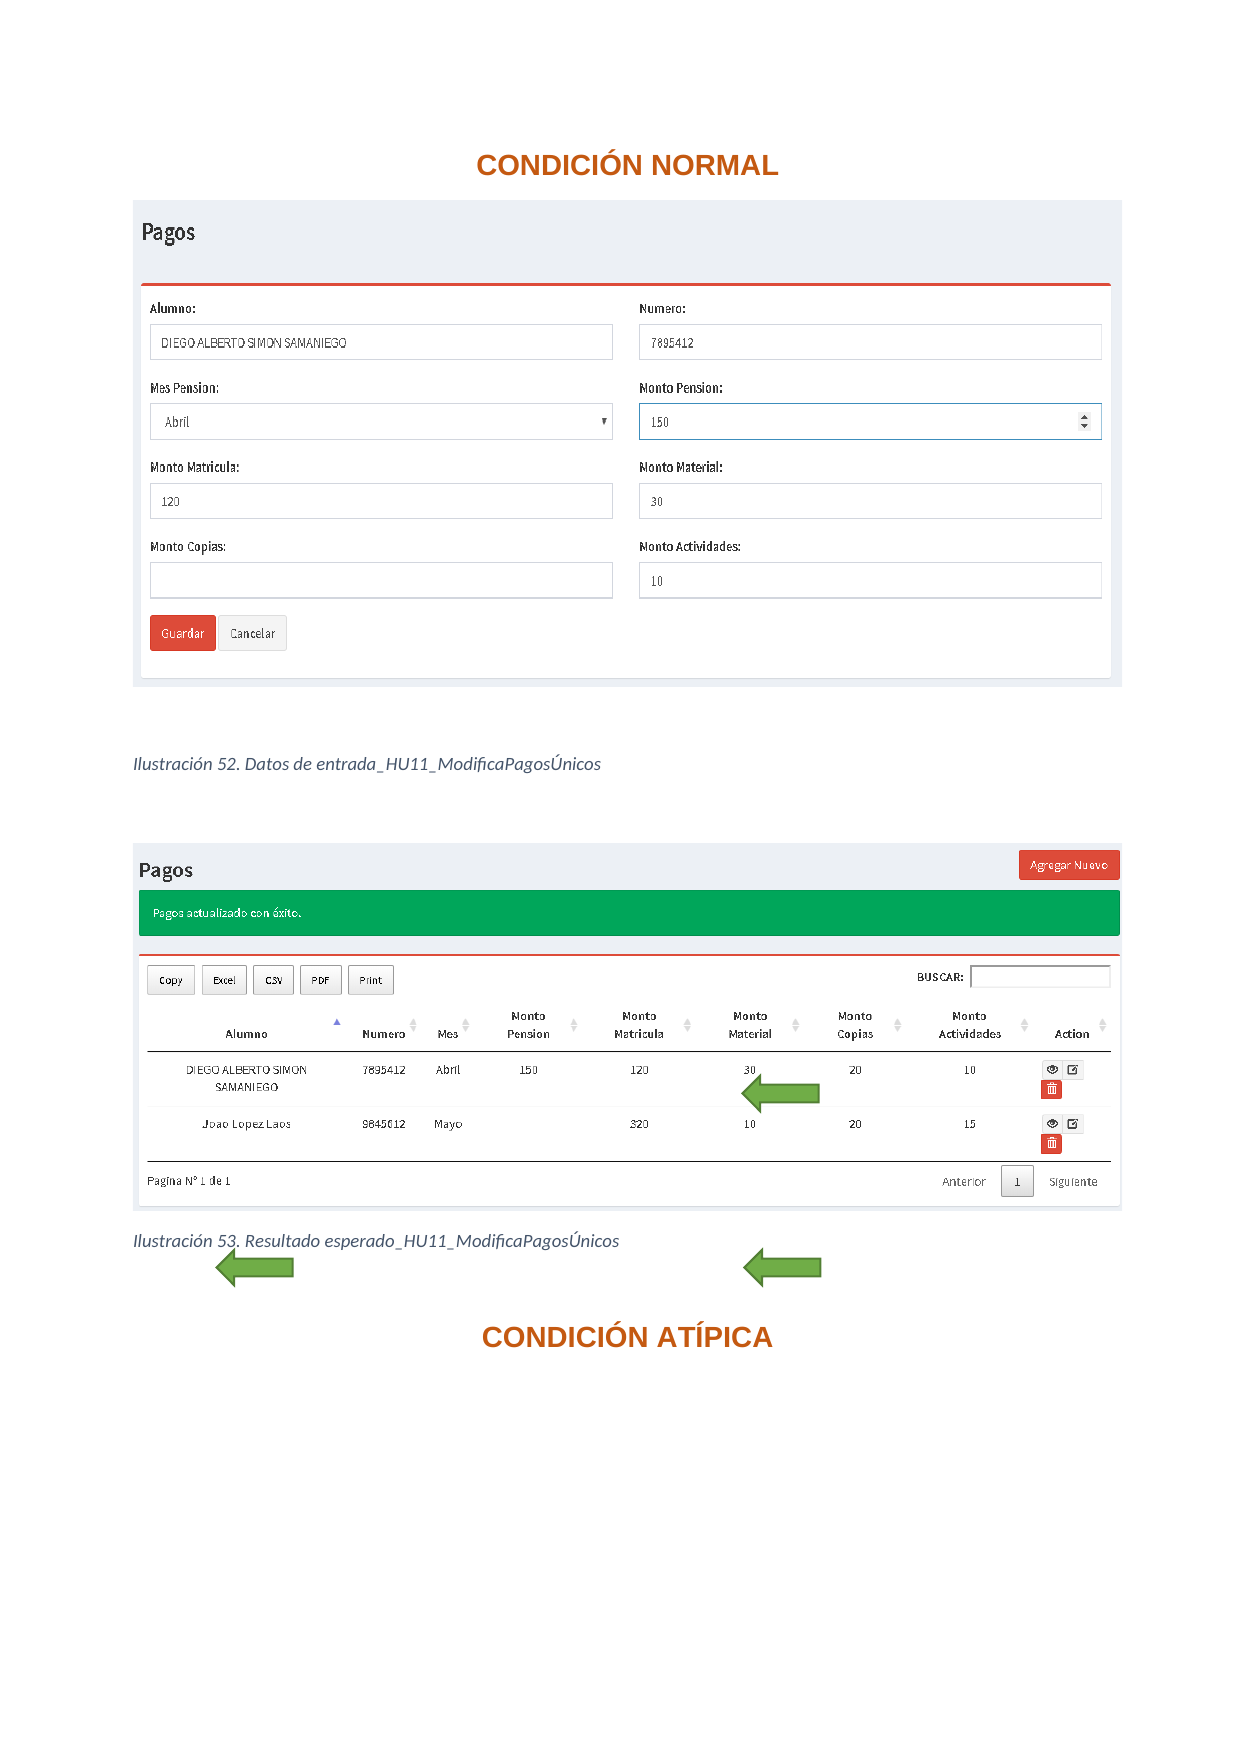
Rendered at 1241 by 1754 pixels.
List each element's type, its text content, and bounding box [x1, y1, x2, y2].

text Ilustración 53. Resultado esperado_HU11_ModificaPagosÚnicos [133, 1229, 1122, 1252]
picture [132, 843, 1123, 1211]
text CONDICIÓN ATÍPICA [133, 1320, 1122, 1353]
text CONDICIÓN NORMAL [133, 148, 1122, 181]
text Ilustración 52. Datos de entrada_HU11_ModificaPagosÚnicos [133, 752, 1122, 775]
picture [132, 200, 1123, 687]
